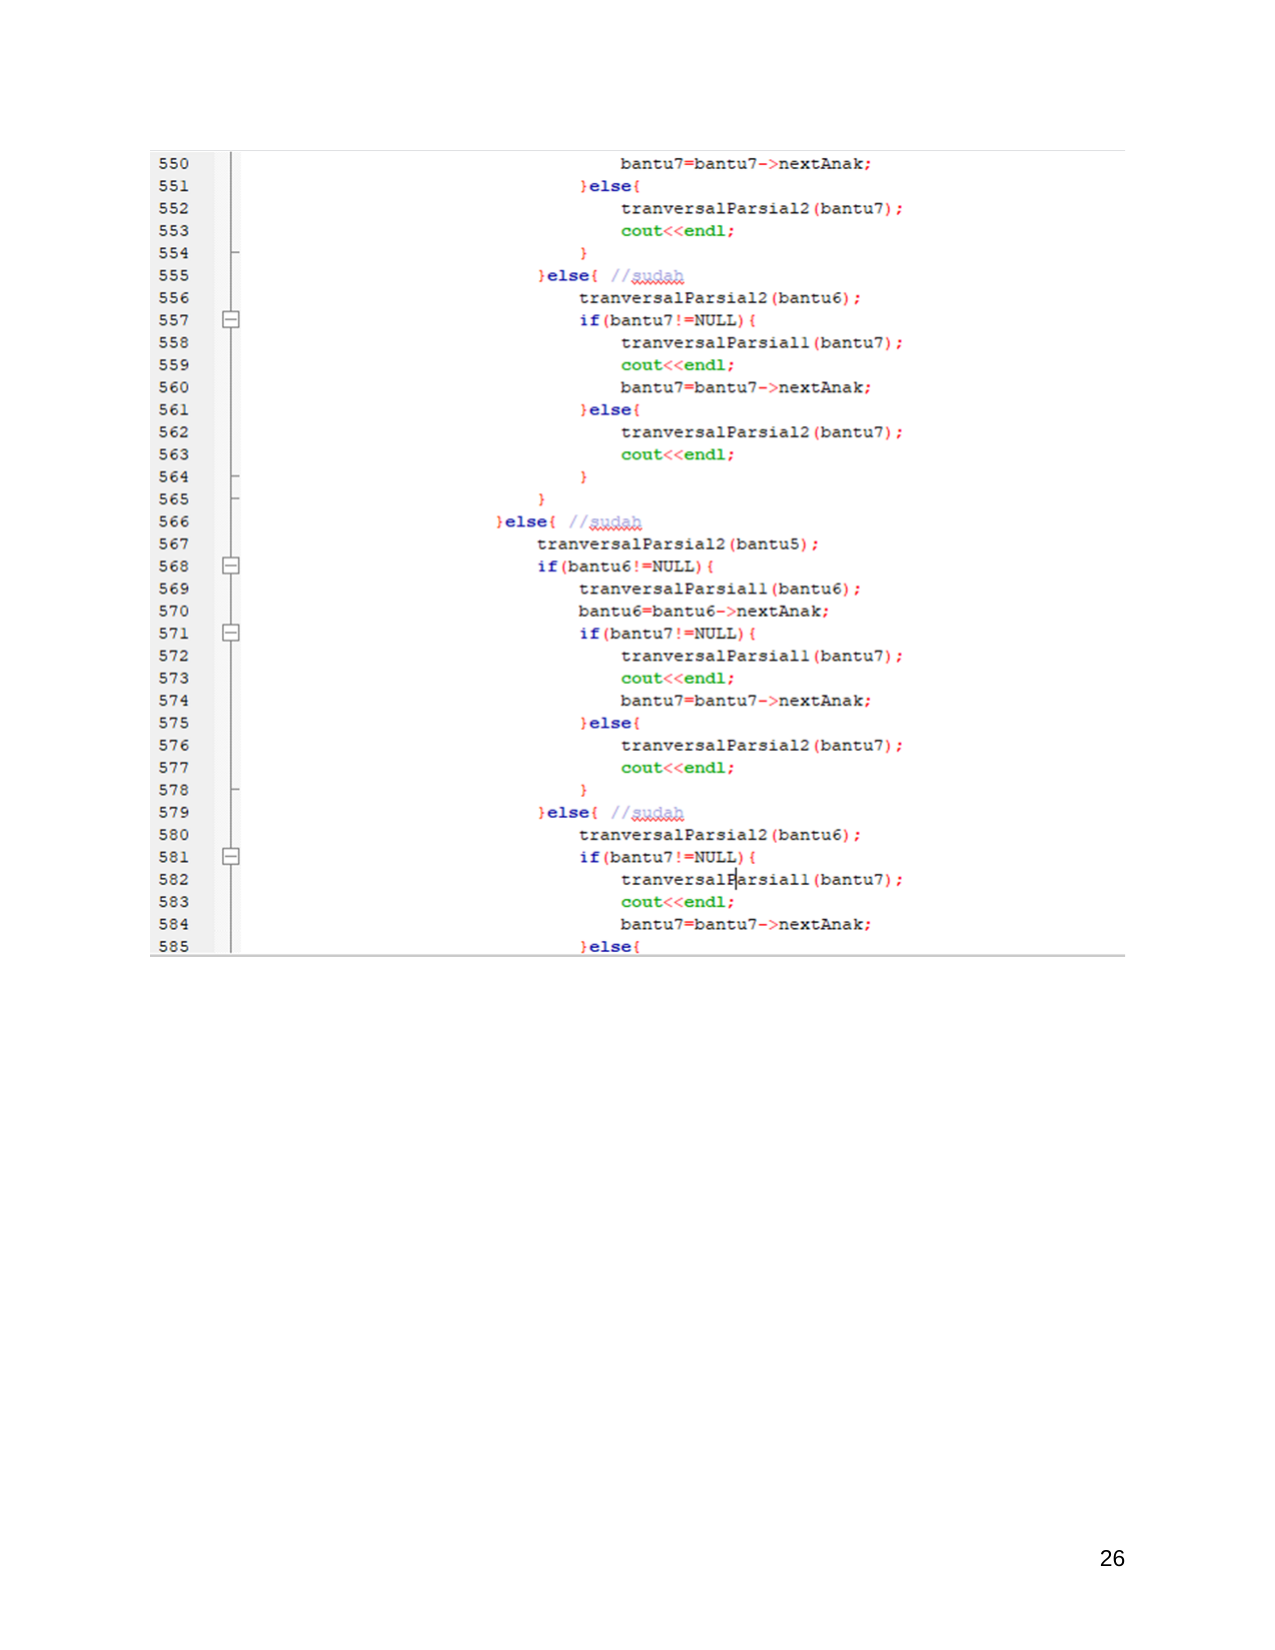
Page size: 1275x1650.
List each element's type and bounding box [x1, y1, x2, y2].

picture [150, 150, 1125, 957]
